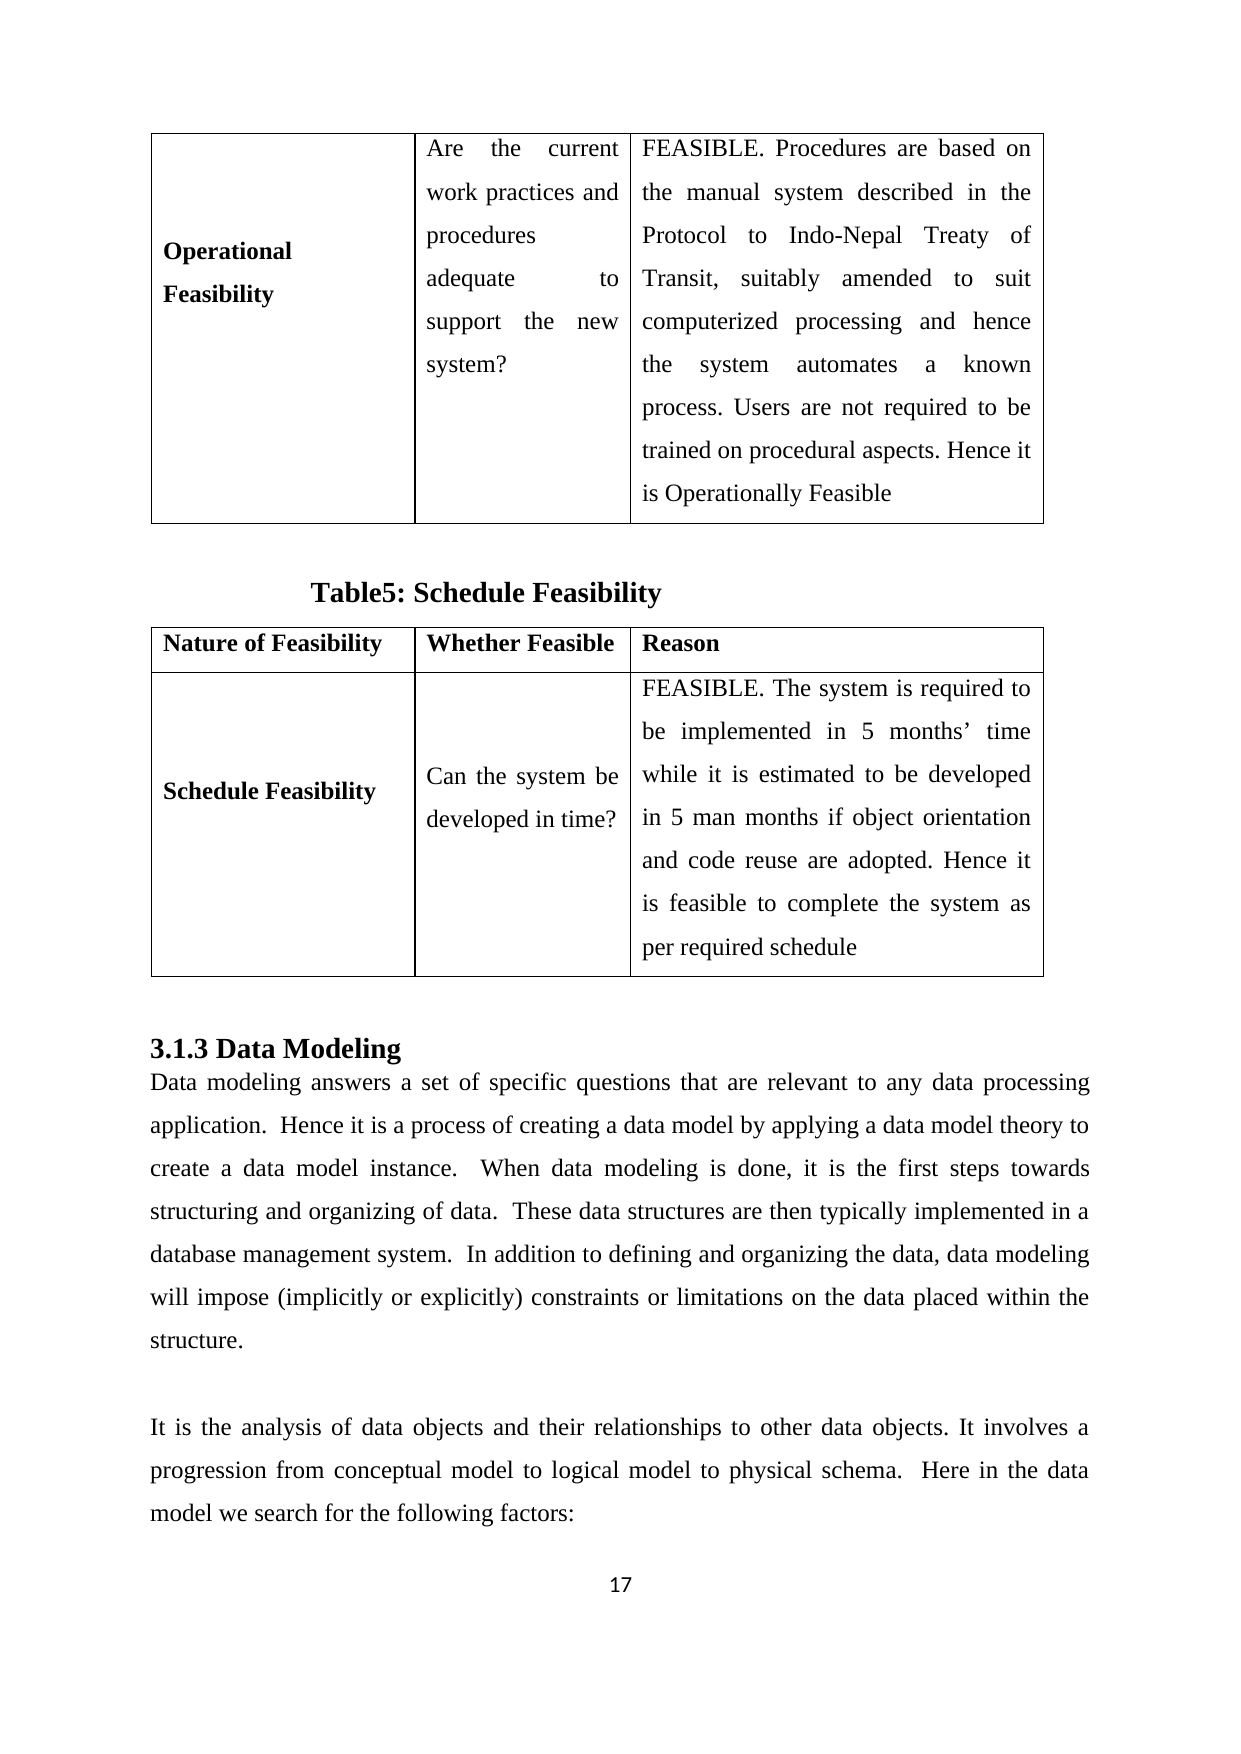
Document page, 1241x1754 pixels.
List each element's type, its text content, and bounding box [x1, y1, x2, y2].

table_header Whether Feasible [416, 628, 630, 672]
text Table5: Schedule Feasibility [150, 575, 1090, 609]
subtitle 3.1.3 Data Modeling [150, 1031, 1091, 1065]
table_cell FEASIBLE. The system is required to be implemented in 5 months’ time while it is estimated to be developed in 5 man months if object orientation and code reuse are adopted. Hence it is feasible to complete the system as per required schedule [631, 673, 1043, 976]
table_cell Can the system be developed in time? [416, 673, 630, 976]
table_header Nature of Feasibility [152, 628, 414, 672]
table_cell FEASIBLE. Procedures are based on the manual system described in the Protocol to Indo-Nepal Treaty of Transit, suitably amended to suit computerized processing and hence the system automates a known process. Users are not required to be trained on procedural aspects. Hence it is Operationally Feasible [631, 134, 1043, 523]
text Data modeling answers a set of specific questions that are relevant to any data processing application. Hence it is a process of creating a data model by applying a data model theory to create a data model instance. When data modeling is done, it is the first steps towards structuring and organizing of data. These data structures are then typically implemented in a database management system. In addition to defining and organizing the data, data modeling will impose (implicitly or explicitly) constraints or limitations on the data placed within the structure. [150, 1067, 1091, 1354]
table_cell Operational Feasibility [152, 134, 414, 523]
table_header Reason [631, 628, 1043, 672]
table_cell Are the current work practices and procedures adequate to support the new system? [416, 134, 630, 523]
table_cell Schedule Feasibility [152, 673, 414, 976]
text It is the analysis of data objects and their relationships to other data objects. It involves a progression from conceptual model to logical model to physical schema. Here in the data model we search for the following factors: [150, 1412, 1091, 1527]
